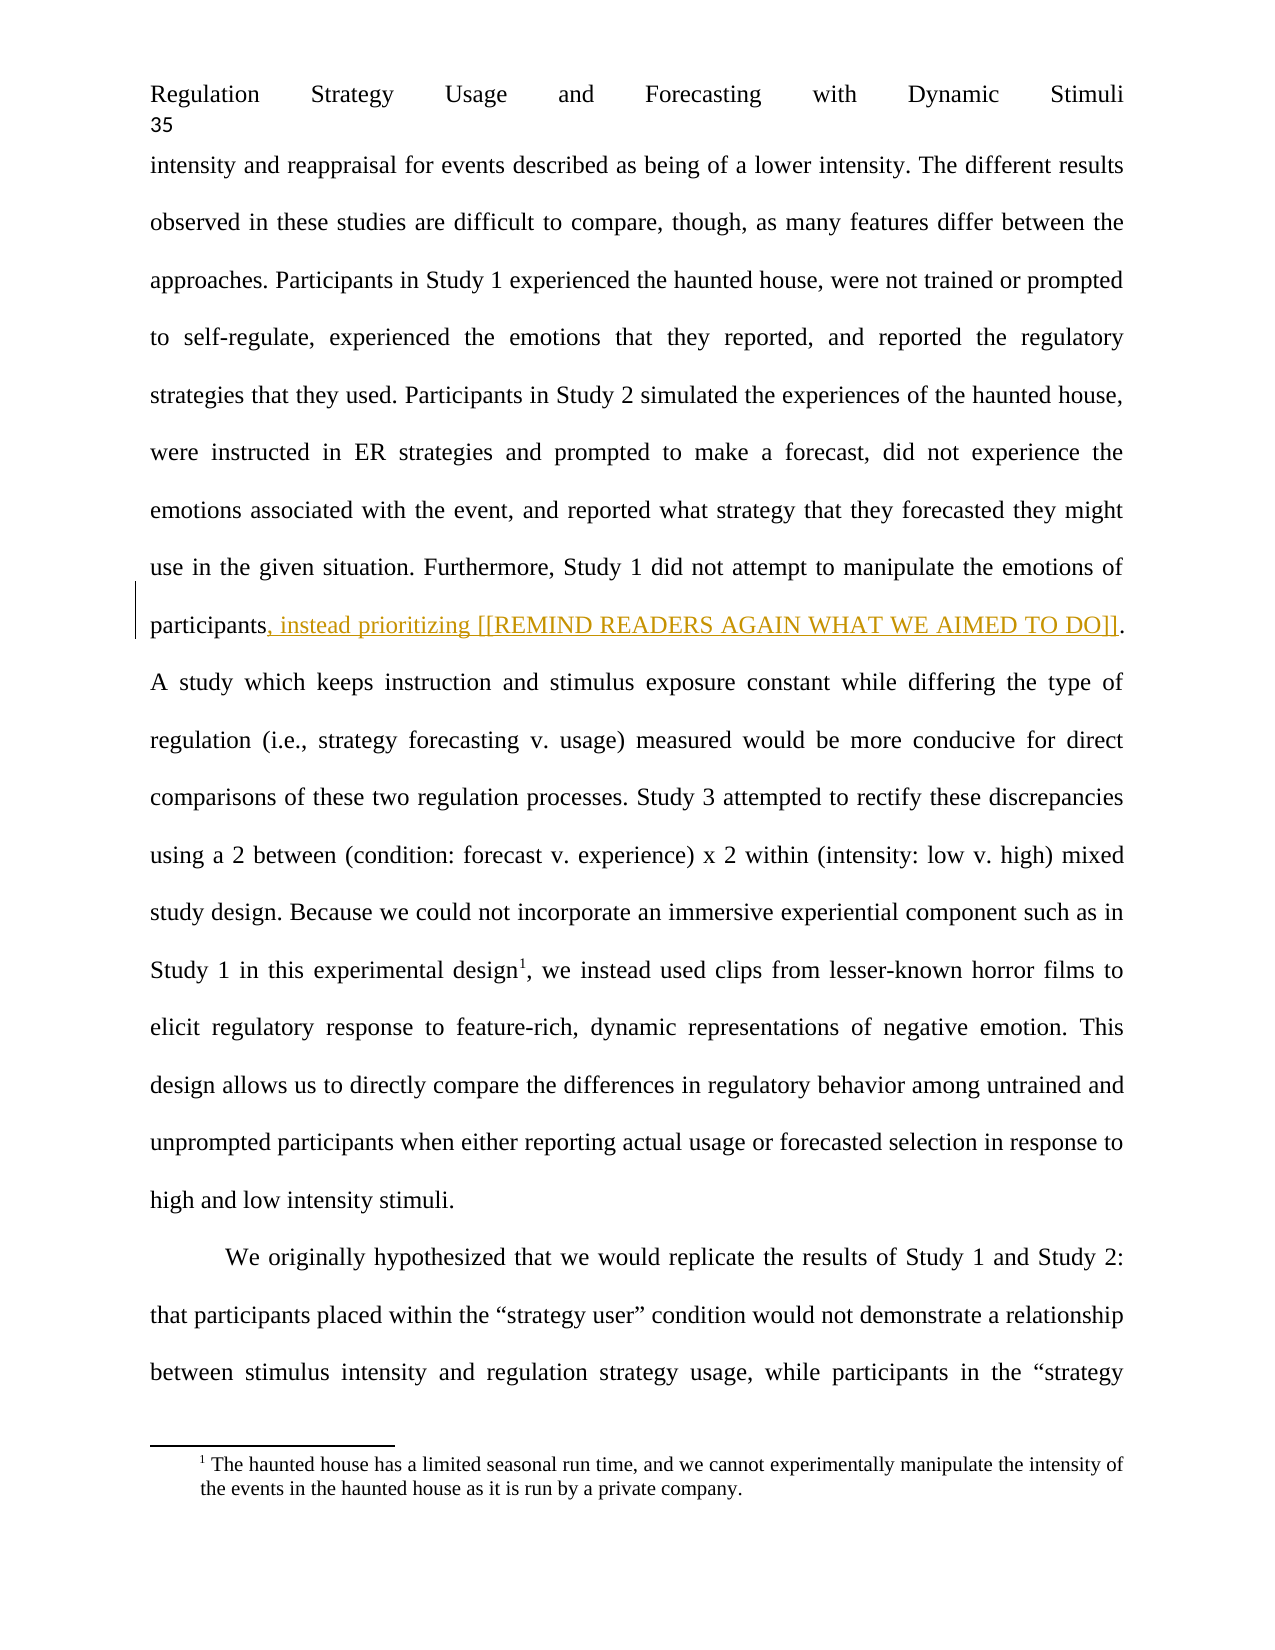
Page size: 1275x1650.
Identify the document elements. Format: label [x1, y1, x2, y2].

text [150, 1242, 1125, 1386]
text [150, 150, 1125, 1214]
